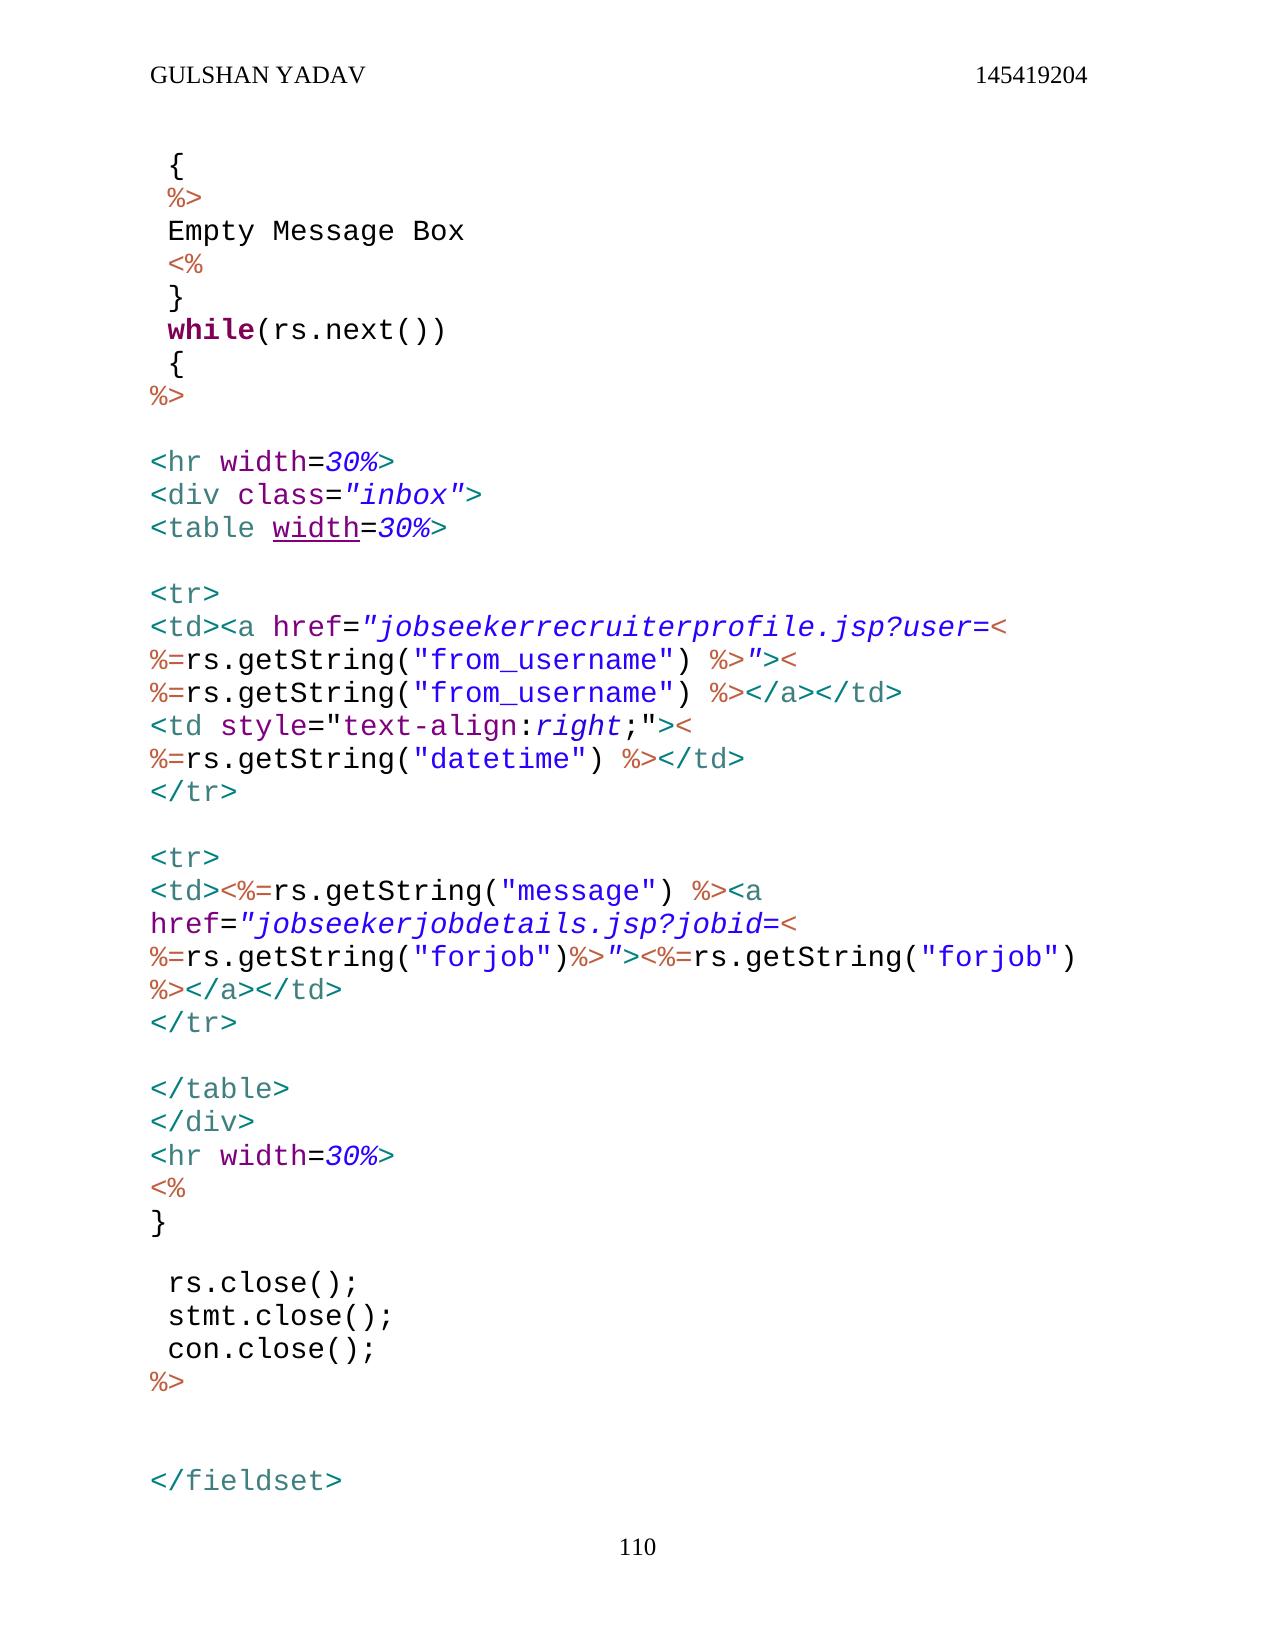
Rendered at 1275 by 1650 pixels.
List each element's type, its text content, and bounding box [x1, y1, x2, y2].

text <table width=30%> [150, 513, 1125, 546]
text while(rs.next()) [150, 315, 1125, 348]
text con.close(); [150, 1334, 1125, 1367]
text <tr> [150, 579, 1125, 612]
text <td style="text-align:right;"><%=rs.getString("datetime") %></td> [150, 711, 1125, 777]
text </div> [150, 1108, 1125, 1141]
text </tr> [150, 1008, 1125, 1042]
text { [150, 150, 1125, 183]
text %> [150, 183, 1125, 216]
text } [150, 282, 1125, 315]
text } [150, 1207, 1125, 1240]
text <div class="inbox"> [150, 480, 1125, 513]
text Empty Message Box [150, 216, 1125, 249]
text rs.close(); [150, 1268, 1125, 1301]
text </table> [150, 1074, 1125, 1108]
text <tr> [150, 843, 1125, 876]
text %> [150, 1367, 1125, 1401]
text %> [150, 381, 1125, 414]
text <% [150, 249, 1125, 282]
text <td><a href="jobseekerrecruiterprofile.jsp?user=<%=rs.getString("from_username") %>"><%=rs.getString("from_username") %></a></td> [150, 612, 1125, 711]
text <hr width=30%> [150, 447, 1125, 480]
text </fieldset> [150, 1467, 1125, 1499]
text <hr width=30%> [150, 1141, 1125, 1174]
text { [150, 348, 1125, 381]
text </tr> [150, 777, 1125, 810]
text stmt.close(); [150, 1301, 1125, 1334]
text <% [150, 1174, 1125, 1207]
text <td><%=rs.getString("message") %><a href="jobseekerjobdetails.jsp?jobid=<%=rs.getString("forjob")%>"><%=rs.getString("forjob") %></a></td> [150, 876, 1125, 1008]
